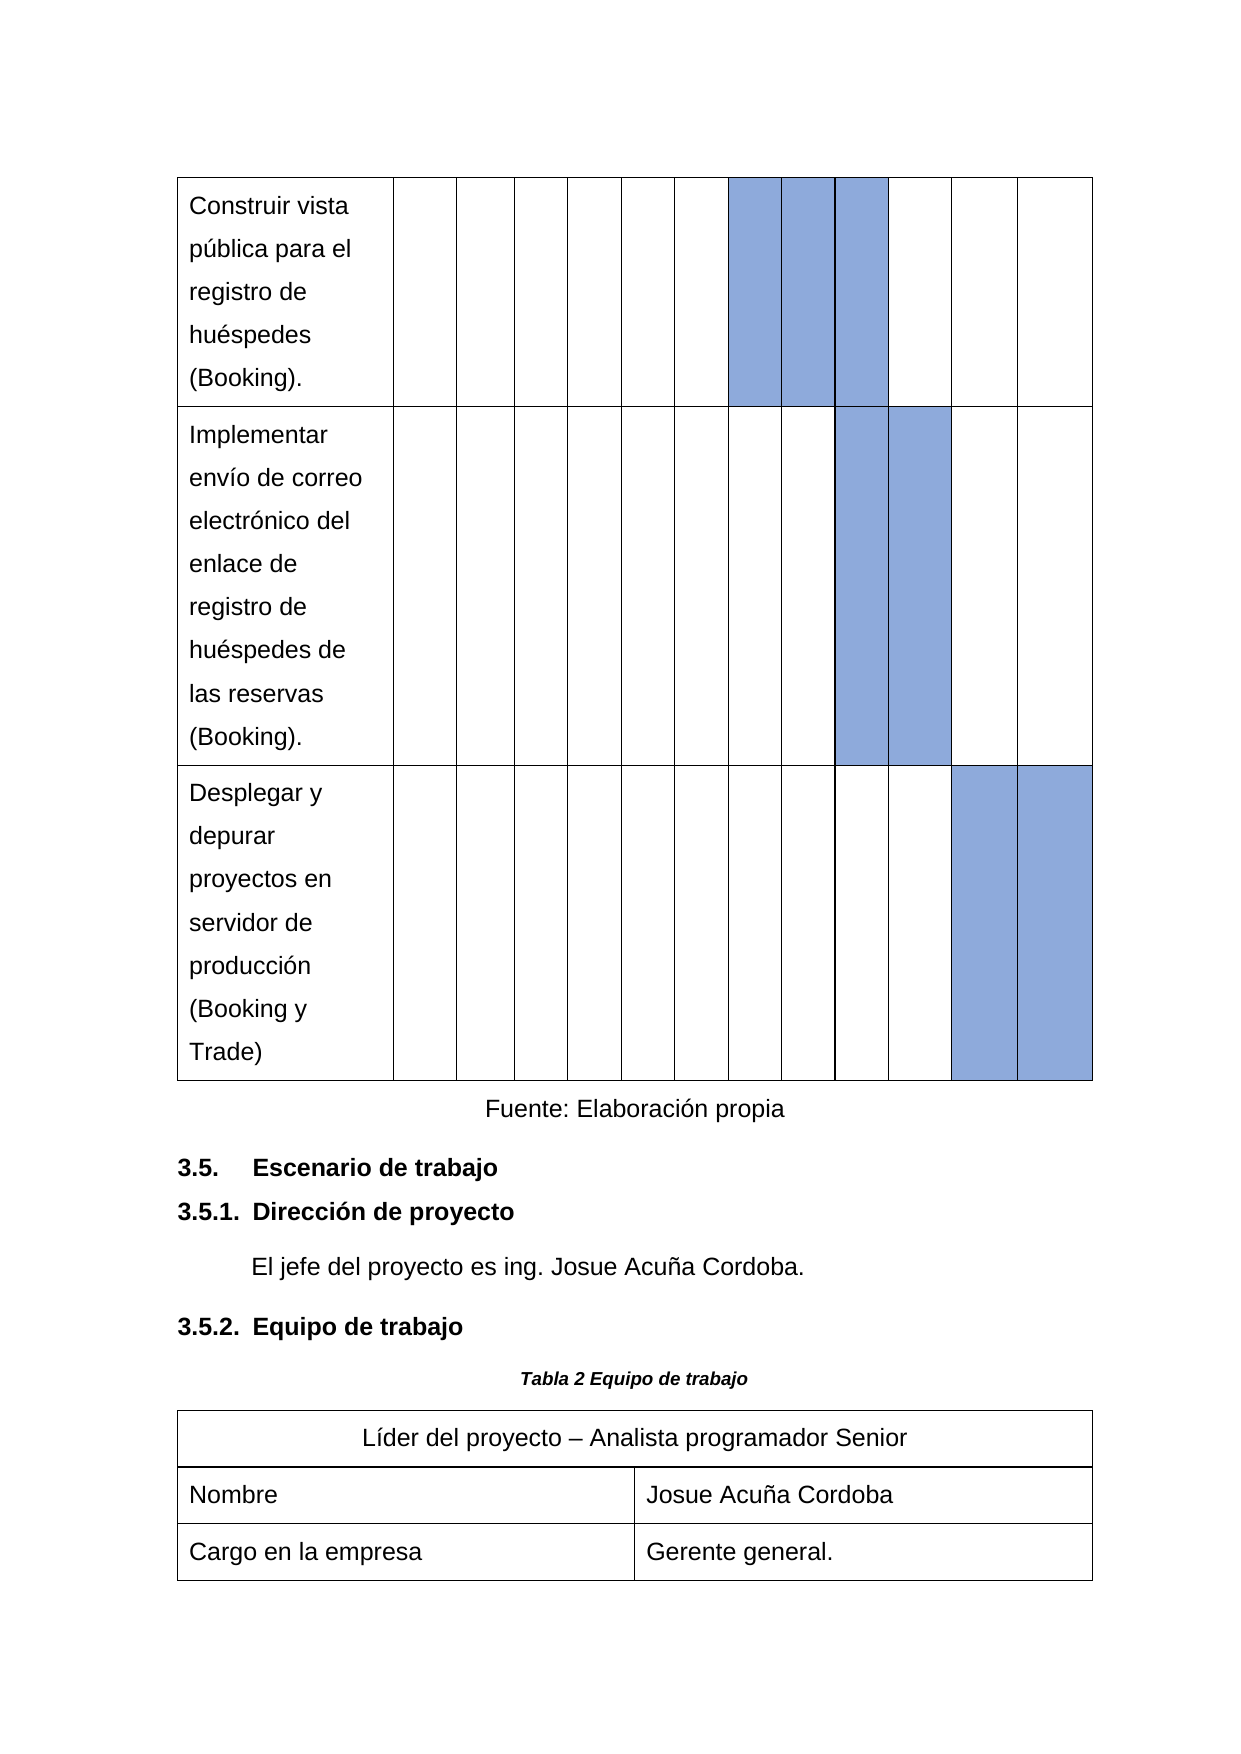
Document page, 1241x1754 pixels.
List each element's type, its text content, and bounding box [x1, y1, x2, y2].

table_cell [568, 766, 621, 1080]
table_cell [622, 178, 674, 406]
table_cell [782, 766, 834, 1080]
table_cell [836, 178, 888, 406]
table_cell [675, 766, 728, 1080]
table_cell [836, 407, 888, 765]
table_cell [729, 178, 781, 406]
table_cell Nombre [178, 1468, 634, 1523]
table_cell [1018, 178, 1092, 406]
table_cell [952, 178, 1017, 406]
subtitle Dirección de proyecto [177, 1196, 1077, 1225]
table_cell [568, 178, 621, 406]
text El jefe del proyecto es ing. Josue Acuña Cordoba. [251, 1252, 1092, 1281]
table_cell Construir vista pública para el registro de huéspedes (Booking). [178, 178, 393, 406]
text Tabla 2 Equipo de trabajo [177, 1367, 1092, 1389]
table_cell [515, 178, 567, 406]
table_cell [729, 407, 781, 765]
table_cell Cargo en la empresa [178, 1524, 634, 1579]
table_cell [394, 407, 456, 765]
table_cell [1018, 407, 1092, 765]
subtitle Escenario de trabajo [177, 1153, 1082, 1182]
table_cell [515, 766, 567, 1080]
table_cell [889, 766, 951, 1080]
table_cell [836, 766, 888, 1080]
table_cell [675, 178, 728, 406]
table_header Líder del proyecto – Analista programador Senior [178, 1411, 1092, 1466]
table_cell [952, 766, 1017, 1080]
subtitle Equipo de trabajo [177, 1312, 1077, 1341]
table_cell [622, 407, 674, 765]
table_cell [622, 766, 674, 1080]
table_cell [457, 407, 514, 765]
table_cell [515, 407, 567, 765]
table_cell [457, 766, 514, 1080]
table_cell [782, 407, 834, 765]
table_cell [457, 178, 514, 406]
table_cell [889, 178, 951, 406]
table_cell [394, 766, 456, 1080]
text Fuente: Elaboración propia [177, 1093, 1092, 1122]
table_cell [782, 178, 834, 406]
table_cell [675, 407, 728, 765]
table_cell [1018, 766, 1092, 1080]
table_cell [568, 407, 621, 765]
table_cell [889, 407, 951, 765]
table_cell Desplegar y depurar proyectos en servidor de producción (Booking y Trade) [178, 766, 393, 1080]
table_cell [394, 178, 456, 406]
table_cell Josue Acuña Cordoba [635, 1468, 1092, 1523]
table_cell Implementar envío de correo electrónico del enlace de registro de huéspedes de las reservas (Booking). [178, 407, 393, 765]
table_cell [729, 766, 781, 1080]
table_cell [952, 407, 1017, 765]
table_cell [635, 1524, 1092, 1579]
